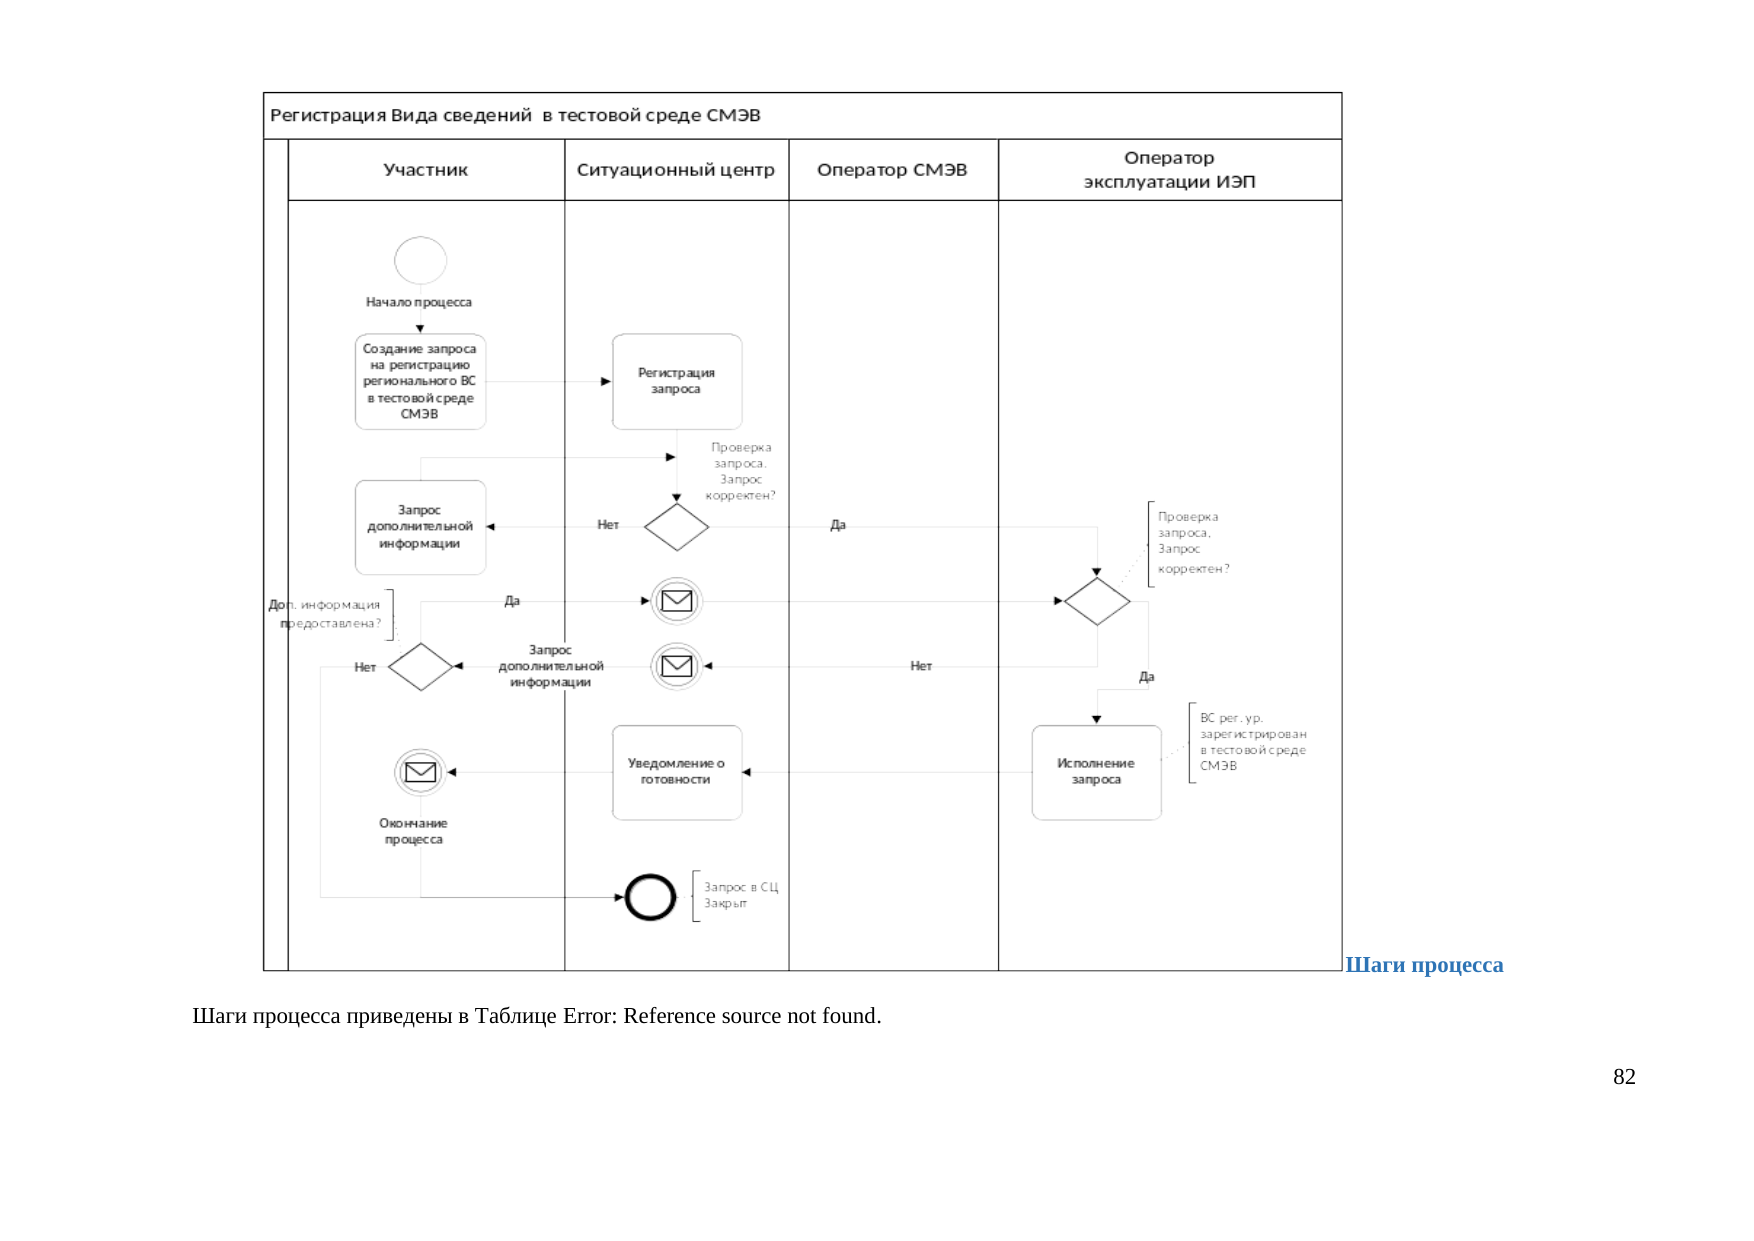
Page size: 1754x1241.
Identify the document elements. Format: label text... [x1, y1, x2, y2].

text Шаги процесса [118, 88, 1636, 978]
